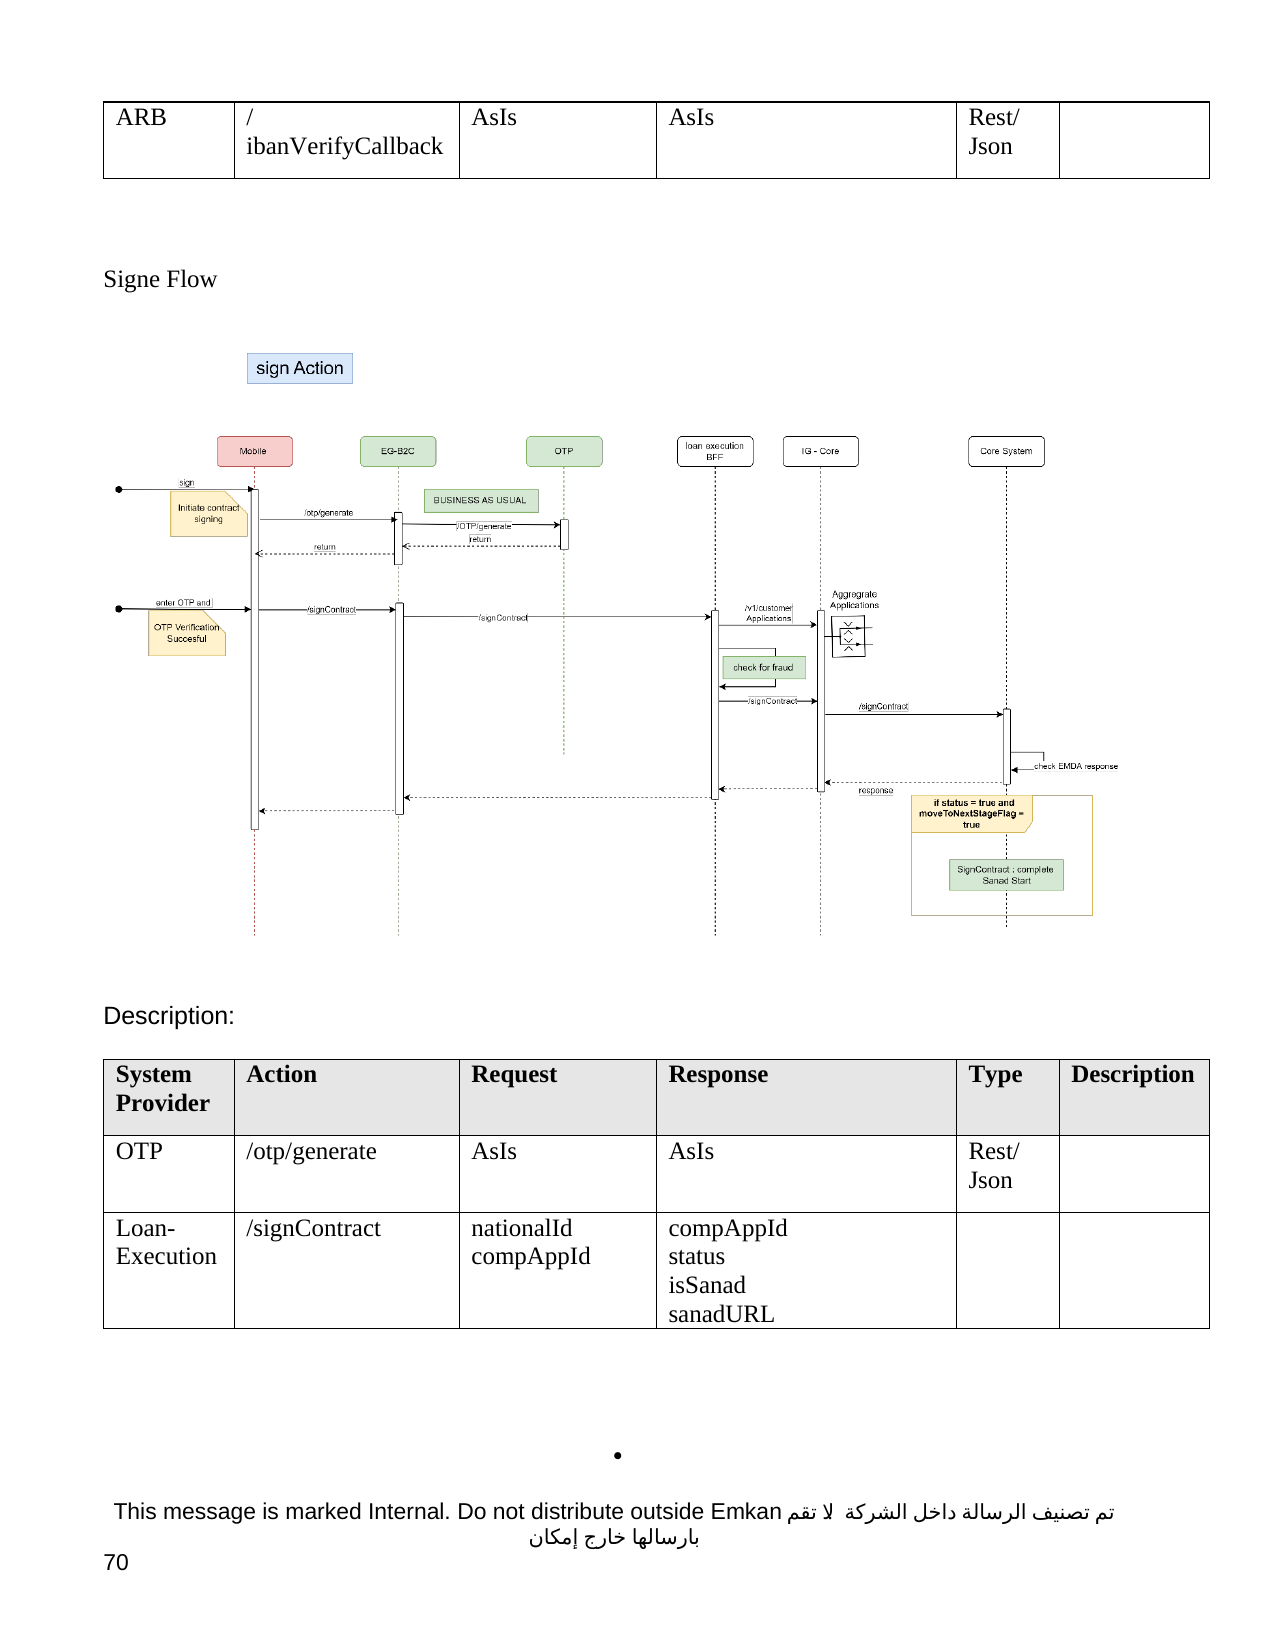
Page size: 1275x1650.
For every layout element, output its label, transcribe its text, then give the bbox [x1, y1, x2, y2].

table_cell AsIs [657, 103, 956, 178]
table_cell nationalId compAppId [460, 1213, 656, 1328]
table_header Description [1060, 1060, 1209, 1135]
table_cell /otp/generate [235, 1136, 459, 1212]
table_cell OTP [104, 1136, 234, 1212]
table_cell Loan-Execution [104, 1213, 234, 1328]
table_cell AsIs [460, 1136, 656, 1212]
text Signe Flow [103, 264, 1125, 293]
text Description: [103, 1001, 1125, 1030]
table_cell Rest/Json [957, 103, 1059, 178]
table_cell /ibanVerifyCallback [235, 103, 459, 178]
table_cell [1060, 1213, 1209, 1328]
picture [103, 346, 1125, 944]
table_header Request [460, 1060, 656, 1135]
table_cell [957, 1213, 1059, 1328]
table_header System Provider [104, 1060, 234, 1135]
table_header Response [657, 1060, 956, 1135]
table_cell AsIs [657, 1136, 956, 1212]
table_cell Rest/Json [957, 1136, 1059, 1212]
table_header Action [235, 1060, 459, 1135]
table_cell AsIs [460, 103, 656, 178]
table_cell compAppId status isSanad sanadURL [657, 1213, 956, 1328]
table_header Type [957, 1060, 1059, 1135]
table_cell [1060, 1136, 1209, 1212]
table_cell ARB [104, 103, 234, 178]
table_cell /signContract [235, 1213, 459, 1328]
table_cell [1060, 103, 1209, 178]
